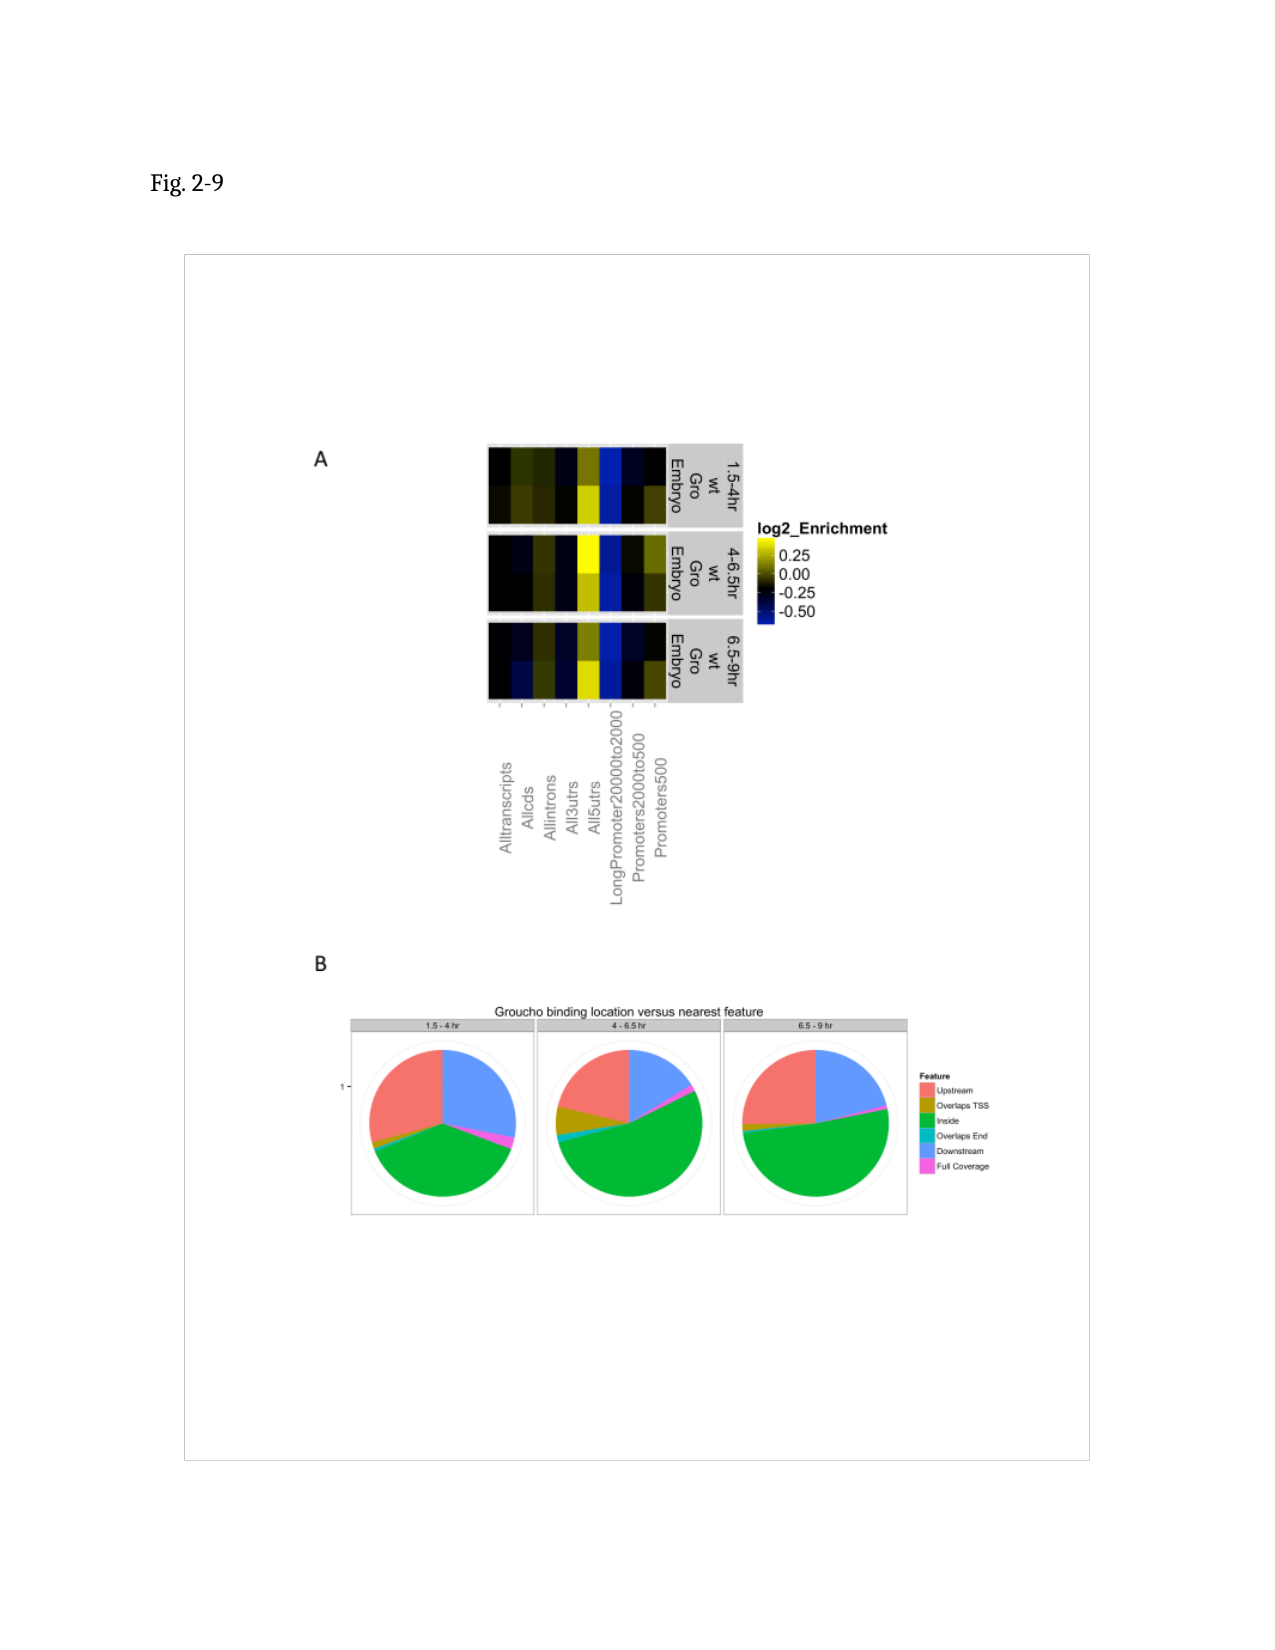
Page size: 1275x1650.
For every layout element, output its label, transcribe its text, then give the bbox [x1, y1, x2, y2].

text Fig. 2-9 [150, 169, 1125, 1492]
